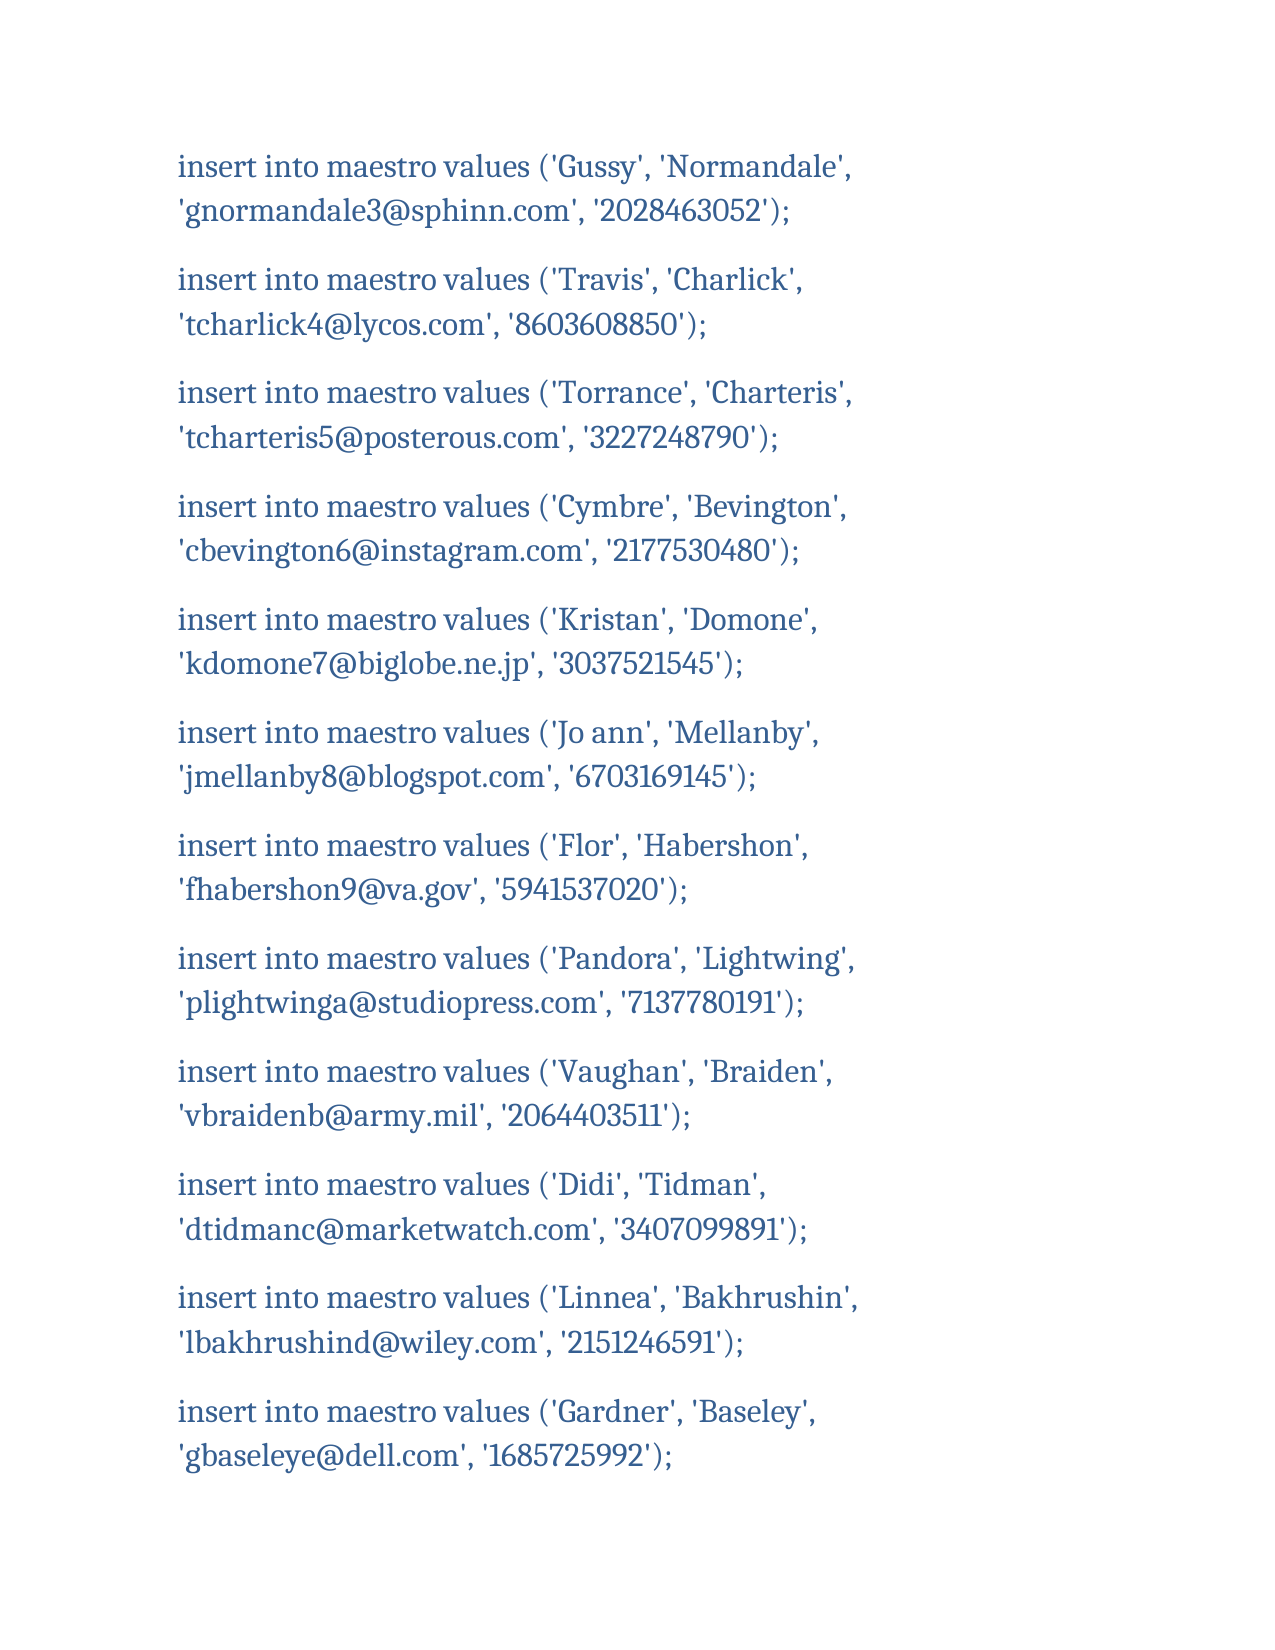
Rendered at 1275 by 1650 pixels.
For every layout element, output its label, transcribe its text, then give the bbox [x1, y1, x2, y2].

subtitle insert into maestro values ('Torrance', 'Charteris', 'tcharteris5@posterous.com', '3227248790'); [177, 374, 1098, 456]
subtitle insert into maestro values ('Cymbre', 'Bevington', 'cbevington6@instagram.com', '2177530480'); [177, 487, 1098, 569]
subtitle insert into maestro values ('Didi', 'Tidman', 'dtidmanc@marketwatch.com', '3407099891'); [177, 1166, 1098, 1248]
subtitle insert into maestro values ('Gardner', 'Baseley', 'gbaseleye@dell.com', '1685725992'); [177, 1392, 1098, 1474]
subtitle insert into maestro values ('Flor', 'Habershon', 'fhabershon9@va.gov', '5941537020'); [177, 826, 1098, 909]
subtitle insert into maestro values ('Pandora', 'Lightwing', 'plightwinga@studiopress.com', '7137780191'); [177, 939, 1098, 1022]
subtitle insert into maestro values ('Travis', 'Charlick', 'tcharlick4@lycos.com', '8603608850'); [177, 261, 1098, 343]
subtitle insert into maestro values ('Jo ann', 'Mellanby', 'jmellanby8@blogspot.com', '6703169145'); [177, 713, 1098, 796]
subtitle insert into maestro values ('Vaughan', 'Braiden', 'vbraidenb@army.mil', '2064403511'); [177, 1053, 1098, 1135]
subtitle insert into maestro values ('Kristan', 'Domone', 'kdomone7@biglobe.ne.jp', '3037521545'); [177, 600, 1098, 683]
subtitle insert into maestro values ('Linnea', 'Bakhrushin', 'lbakhrushind@wiley.com', '2151246591'); [177, 1279, 1098, 1361]
subtitle insert into maestro values ('Gussy', 'Normandale', 'gnormandale3@sphinn.com', '2028463052'); [177, 148, 1098, 230]
